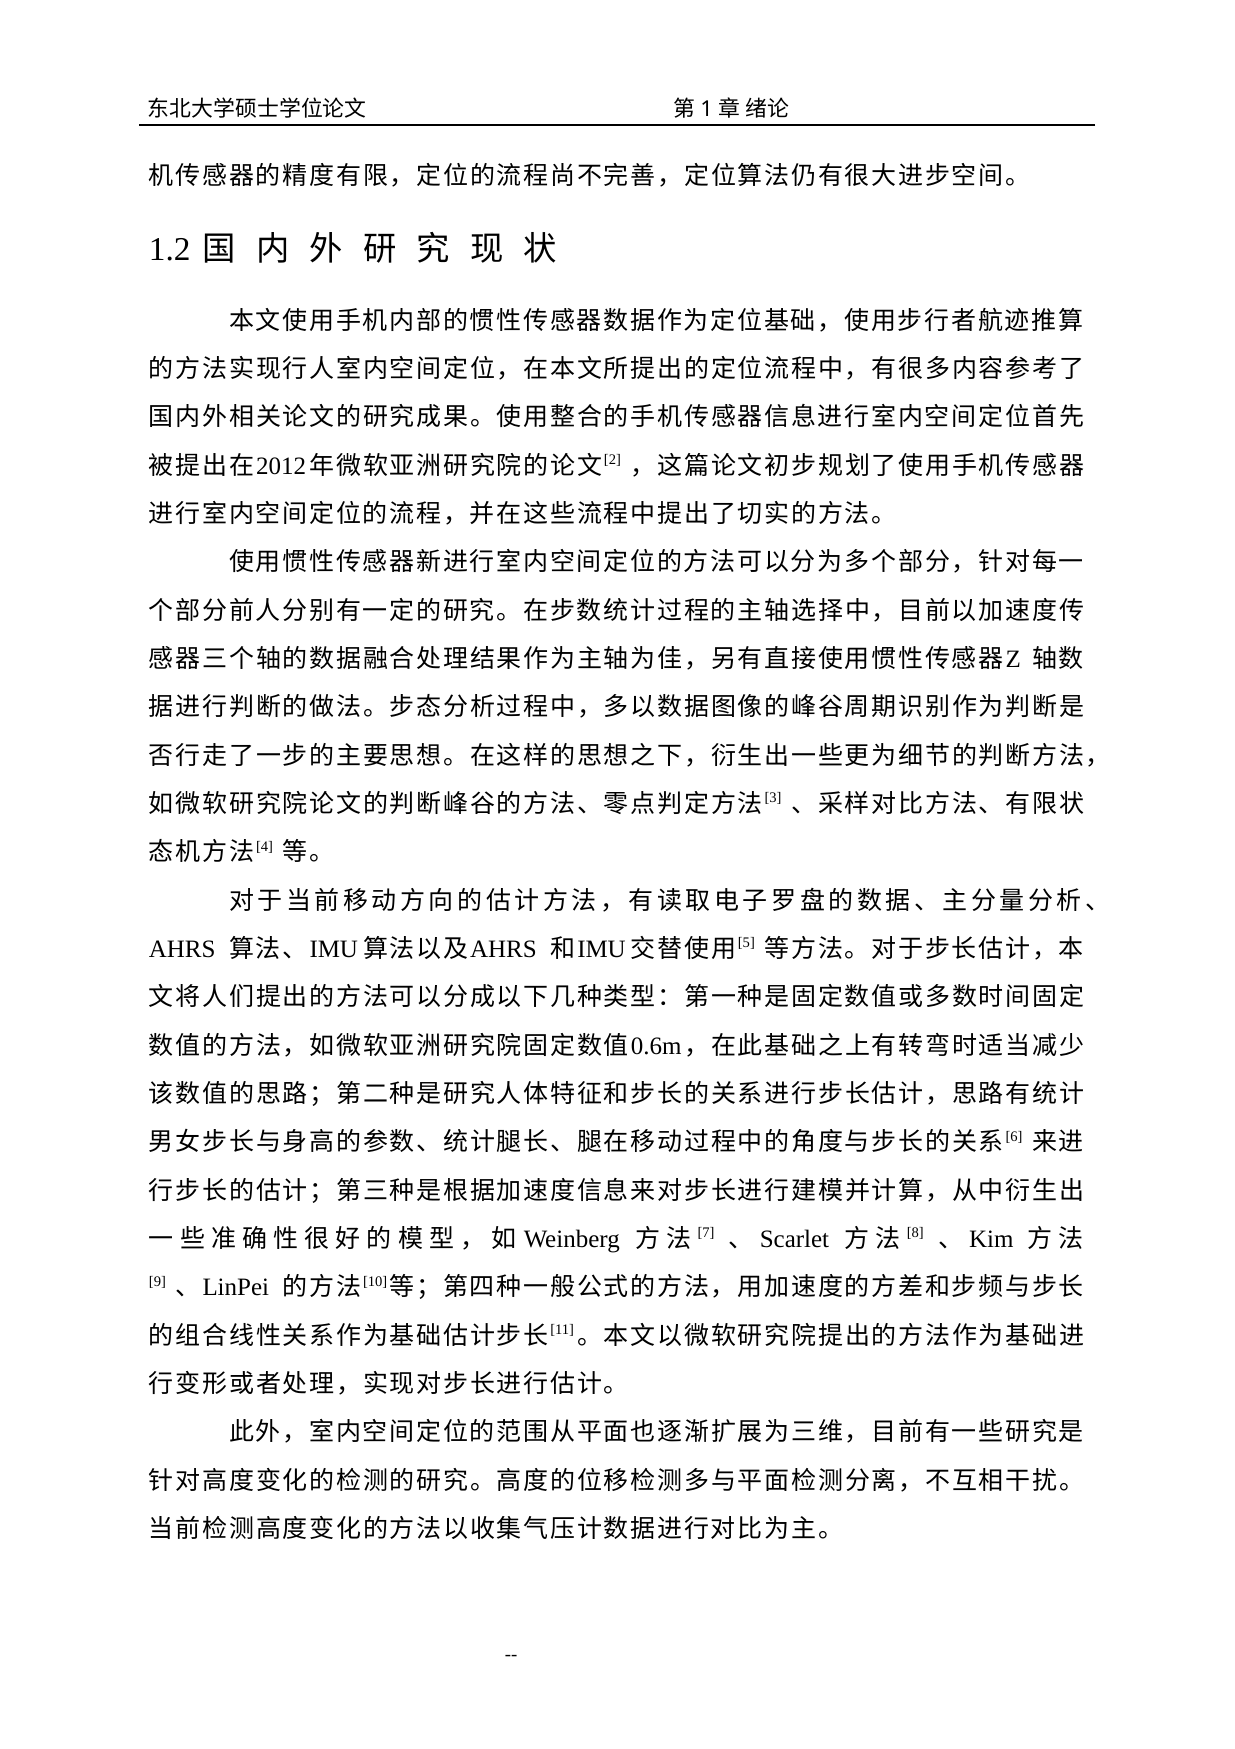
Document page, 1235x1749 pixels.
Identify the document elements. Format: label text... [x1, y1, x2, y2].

subtitle 国内外研究现状 [149, 222, 1086, 270]
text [149, 149, 1086, 197]
text 使用惯性传感器新进行室内空间定位的方法可以分为多个部分，针对每一个部分前人分别有一定的研究。在步数统计过程的主轴选择中，目前以加速度传感器三个轴的数据融合处理结果作为主轴为佳，另有直接使用惯性传感器Z轴数据进行判断的做法。步态分析过程中，多以数据图像的峰谷周期识别作为判断是否行走了一步的主要思想。在这样的思想之下，衍生出一些更为细节的判断方法，如微软研究院论文的判断峰谷的方法、零点判定方法[3]、采样对比方法、有限状态机方法[4]等。 [149, 536, 1086, 874]
text 此外，室内空间定位的范围从平面也逐渐扩展为三维，目前有一些研究是针对高度变化的检测的研究。高度的位移检测多与平面检测分离，不互相干扰。当前检测高度变化的方法以收集气压计数据进行对比为主。 [149, 1406, 1086, 1551]
text 对于当前移动方向的估计方法，有读取电子罗盘的数据、主分量分析、AHRS算法、IMU算法以及AHRS和IMU交替使用[5]等方法。对于步长估计，本文将人们提出的方法可以分成以下几种类型：第一种是固定数值或多数时间固定数值的方法，如微软亚洲研究院固定数值0.6m，在此基础之上有转弯时适当减少该数值的思路；第二种是研究人体特征和步长的关系进行步长估计，思路有统计男女步长与身高的参数、统计腿长、腿在移动过程中的角度与步长的关系[6]来进行步长的估计；第三种是根据加速度信息来对步长进行建模并计算，从中衍生出一些准确性很好的模型，如Weinberg方法[7]、Scarlet方法[8]、Kim方法[9]、LinPei的方法[10]等；第四种一般公式的方法，用加速度的方差和步频与步长的组合线性关系作为基础估计步长[11]。本文以微软研究院提出的方法作为基础进行变形或者处理，实现对步长进行估计。 [149, 874, 1086, 1406]
text 本文使用手机内部的惯性传感器数据作为定位基础，使用步行者航迹推算的方法实现行人室内空间定位，在本文所提出的定位流程中，有很多内容参考了国内外相关论文的研究成果。使用整合的手机传感器信息进行室内空间定位首先被提出在2012年微软亚洲研究院的论文[2]，这篇论文初步规划了使用手机传感器进行室内空间定位的流程，并在这些流程中提出了切实的方法。 [149, 294, 1086, 536]
